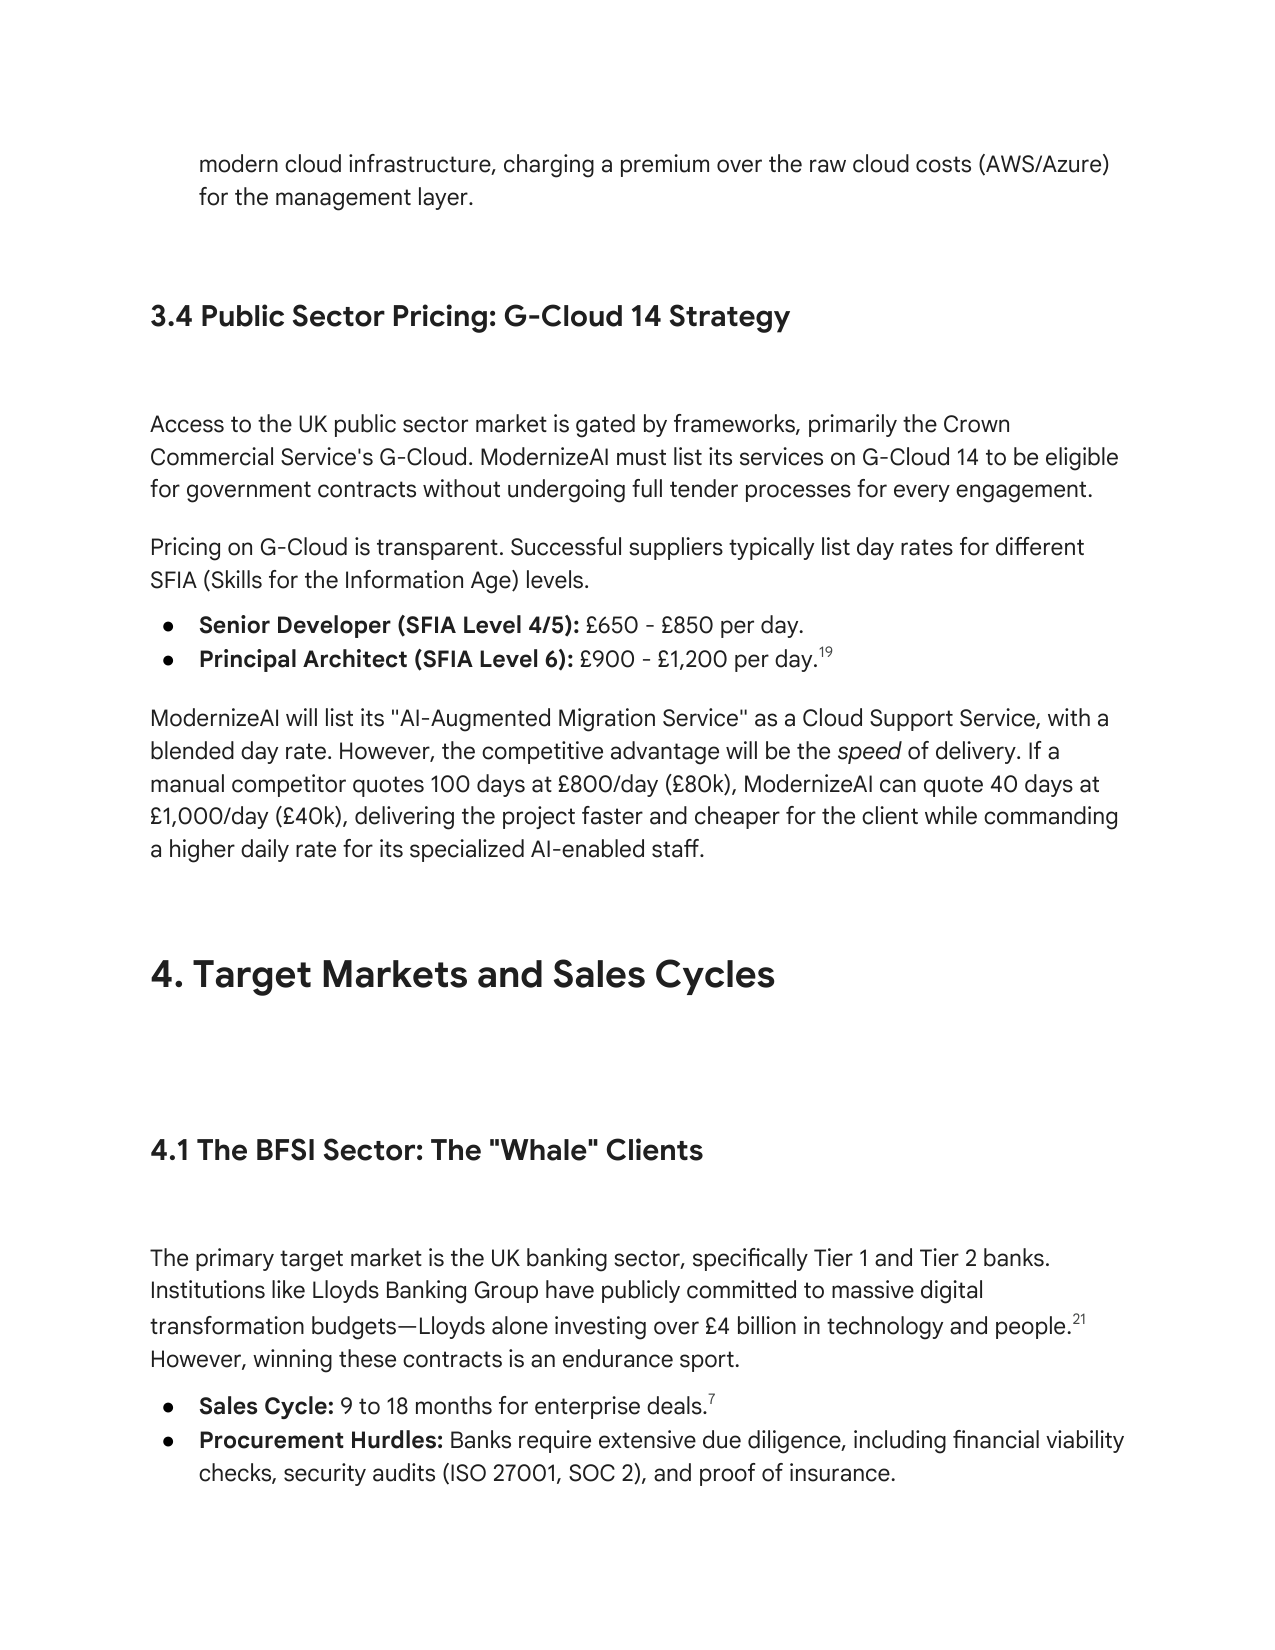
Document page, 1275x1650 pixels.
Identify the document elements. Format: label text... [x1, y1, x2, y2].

list Procurement Hurdles: Banks require extensive due diligence, including financial viability checks, security audits (ISO 27001, SOC 2), and proof of insurance. [161, 1426, 1125, 1488]
subtitle 3.4 Public Sector Pricing: G-Cloud 14 Strategy [150, 298, 1125, 335]
text The primary target market is the UK banking sector, specifically Tier 1 and Tier 2 banks. Institutions like Lloyds Banking Group have publicly committed to massive digital transformation budgets—Lloyds alone investing over £4 billion in technology and people.21 However, winning these contracts is an endurance sport. [150, 1244, 1125, 1374]
list Principal Architect (SFIA Level 6): £900 - £1,200 per day.19 [161, 644, 1125, 675]
text Access to the UK public sector market is gated by frameworks, primarily the Crown Commercial Service's G-Cloud. ModernizeAI must list its services on G-Cloud 14 to be eligible for government contracts without undergoing full tender processes for every engagement. [150, 410, 1125, 504]
subtitle 4. Target Markets and Sales Cycles [150, 951, 1125, 998]
text ModernizeAI will list its "AI-Augmented Migration Service" as a Cloud Support Service, with a blended day rate. However, the competitive advantage will be the speed of delivery. If a manual competitor quotes 100 days at £800/day (£80k), ModernizeAI can quote 40 days at £1,000/day (£40k), delivering the project faster and cheaper for the client while commanding a higher daily rate for its specialized AI-enabled staff. [150, 704, 1125, 864]
list Senior Developer (SFIA Level 4/5): £650 - £850 per day. [161, 611, 1125, 640]
subtitle 4.1 The BFSI Sector: The "Whale" Clients [150, 1132, 1125, 1169]
text Pricing on G-Cloud is transparent. Successful suppliers typically list day rates for different SFIA (Skills for the Information Age) levels. [150, 533, 1125, 594]
list Sales Cycle: 9 to 18 months for enterprise deals.7 [161, 1390, 1125, 1422]
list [161, 150, 1125, 211]
